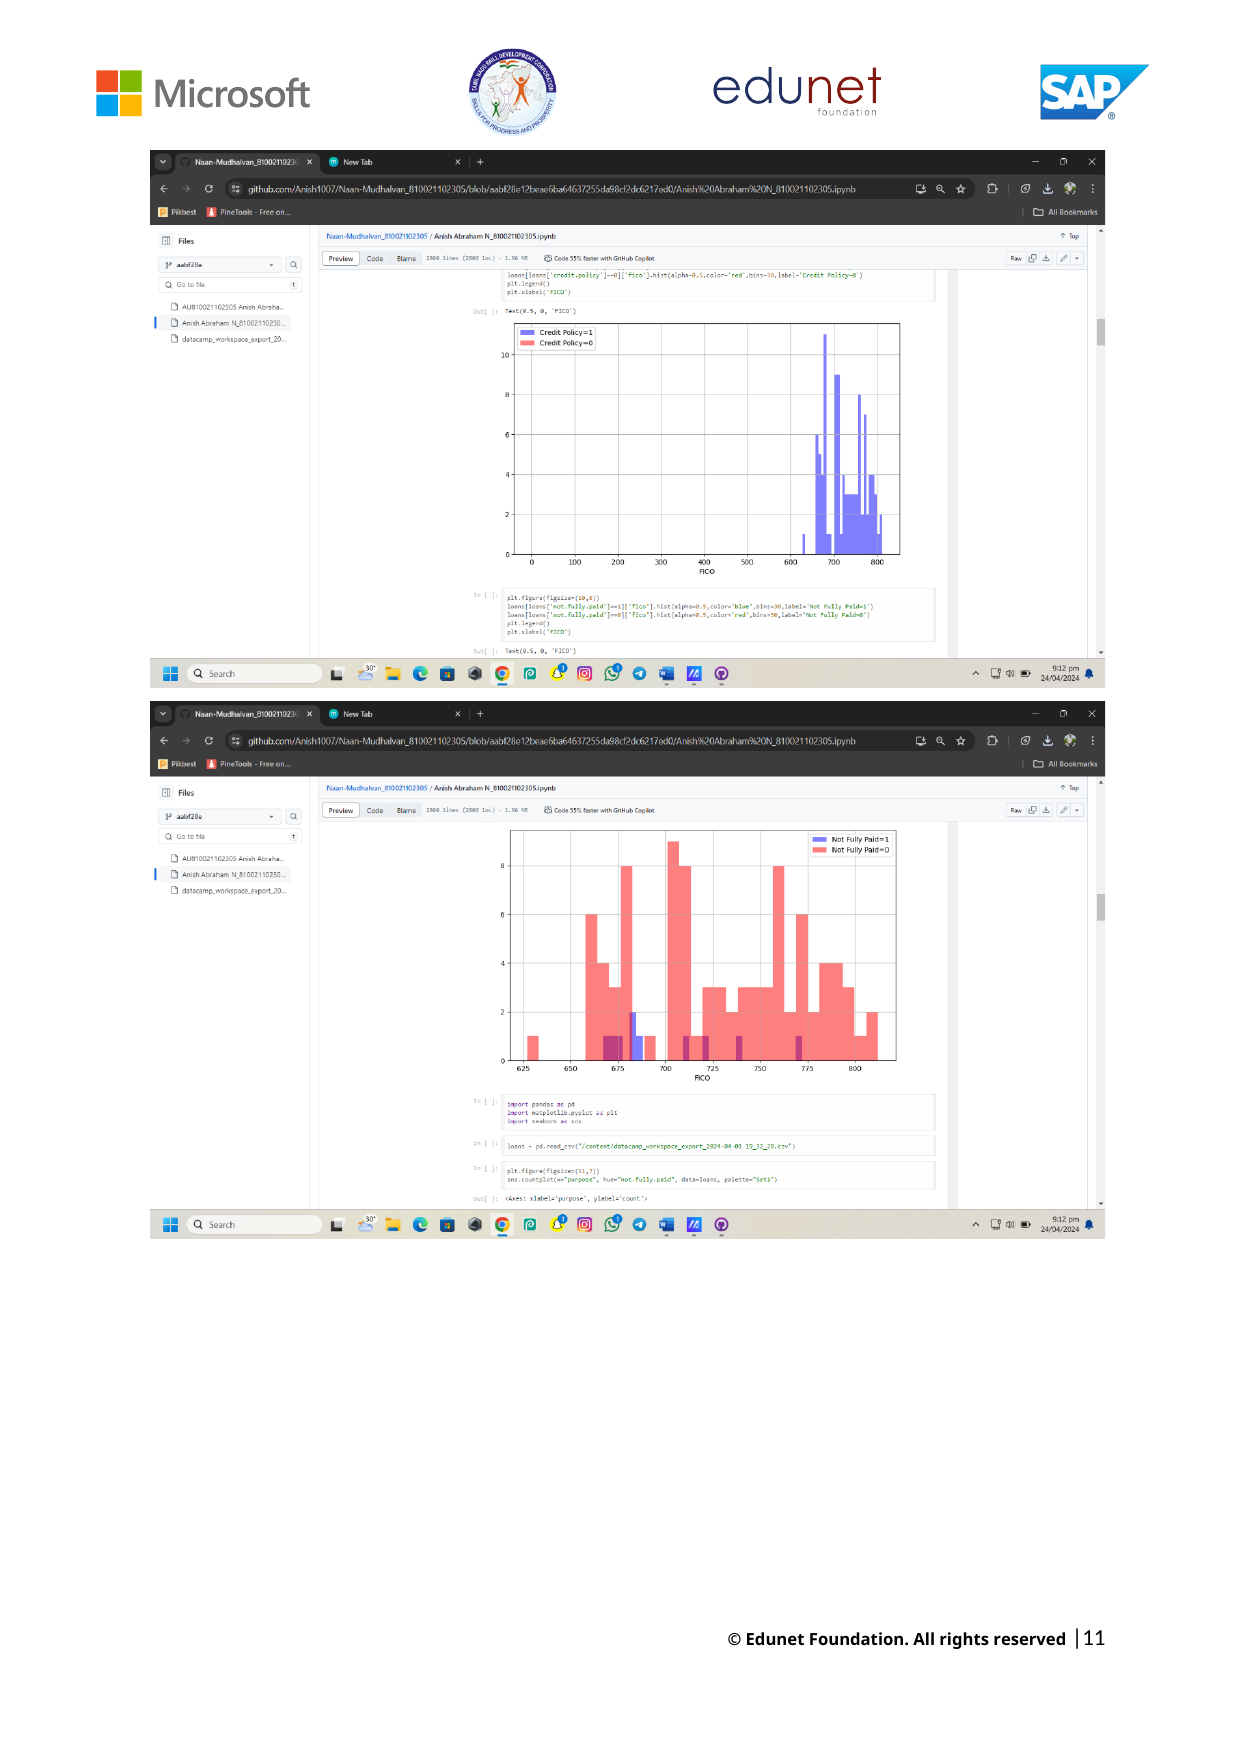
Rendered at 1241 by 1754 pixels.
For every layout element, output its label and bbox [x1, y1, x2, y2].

picture [150, 150, 1106, 688]
picture [91, 65, 316, 121]
picture [1039, 63, 1151, 121]
picture [150, 701, 1106, 1239]
picture [706, 60, 889, 122]
picture [466, 45, 558, 137]
